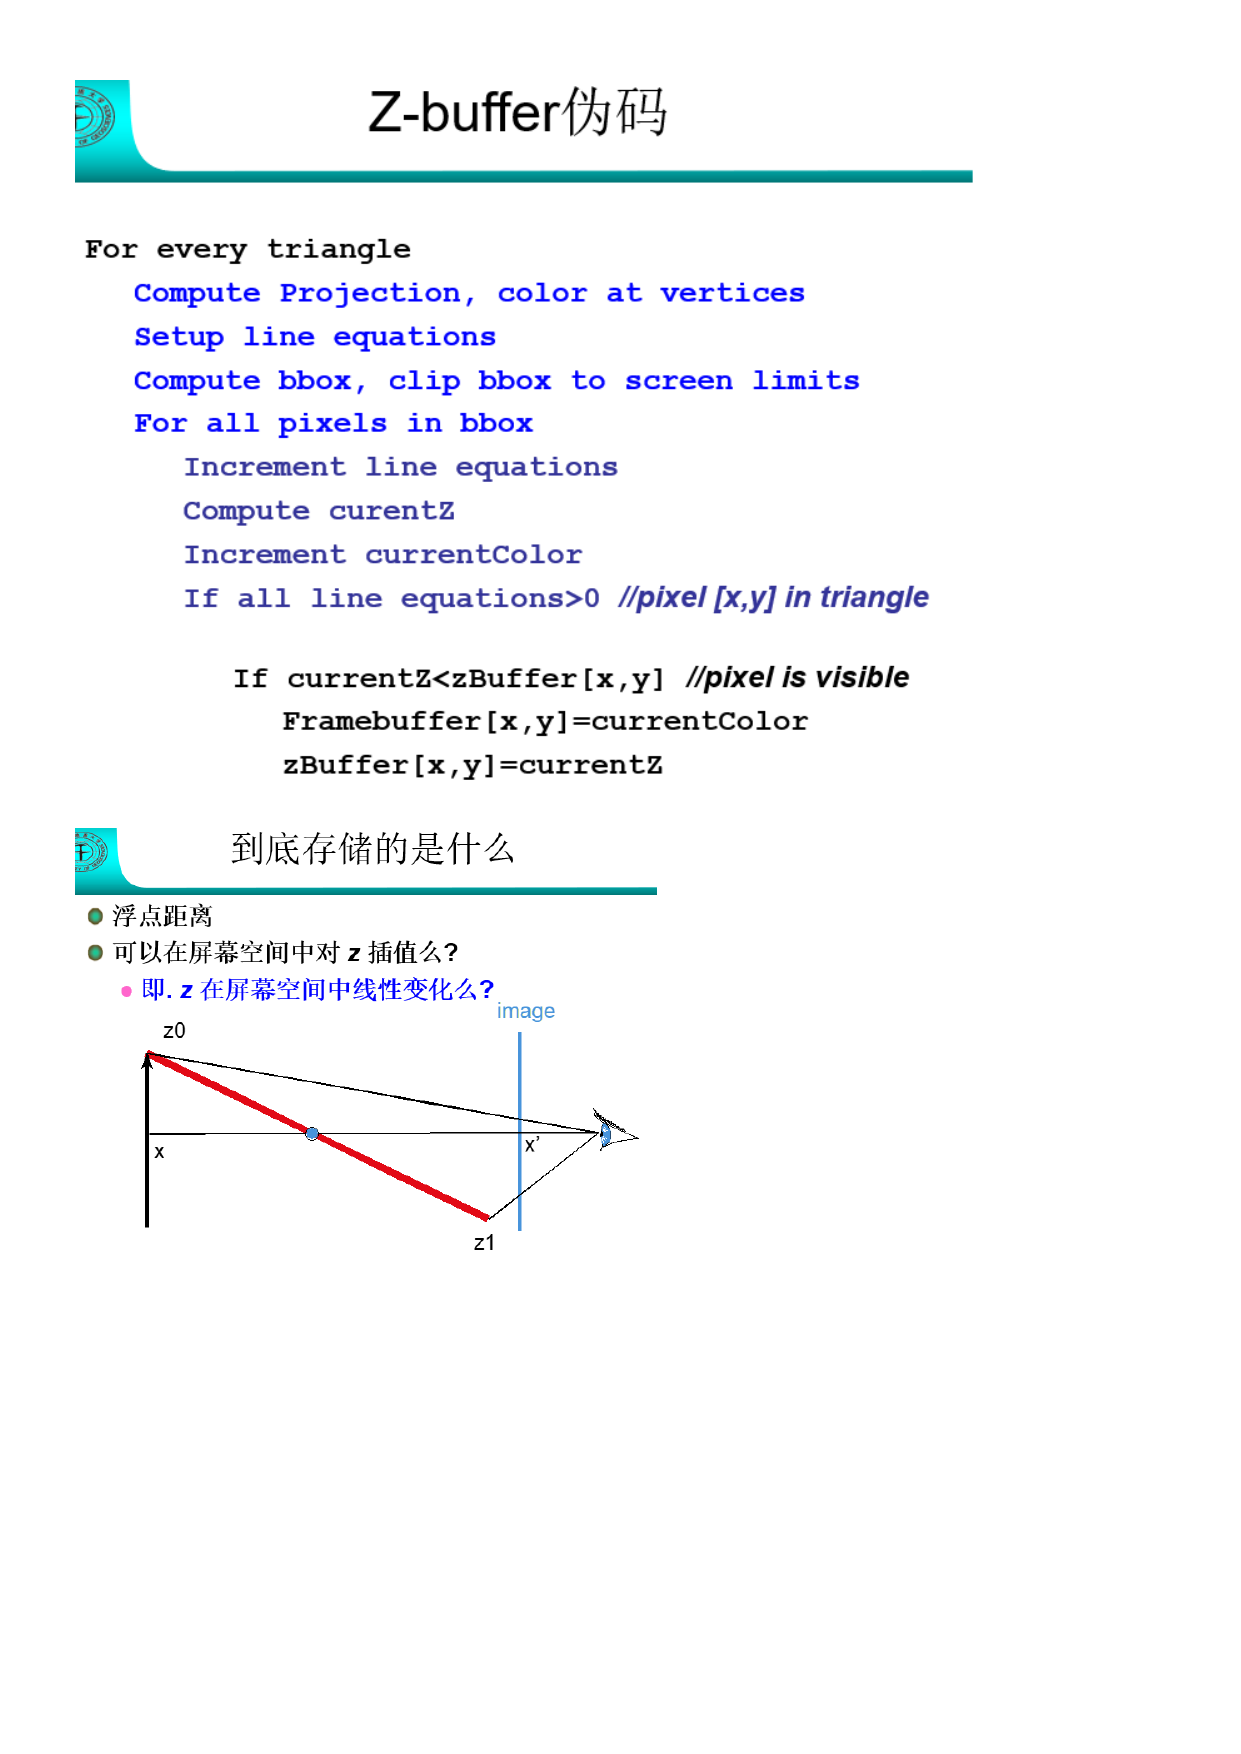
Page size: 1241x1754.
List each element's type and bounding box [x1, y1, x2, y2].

picture [75, 80, 973, 795]
picture [75, 828, 657, 1260]
